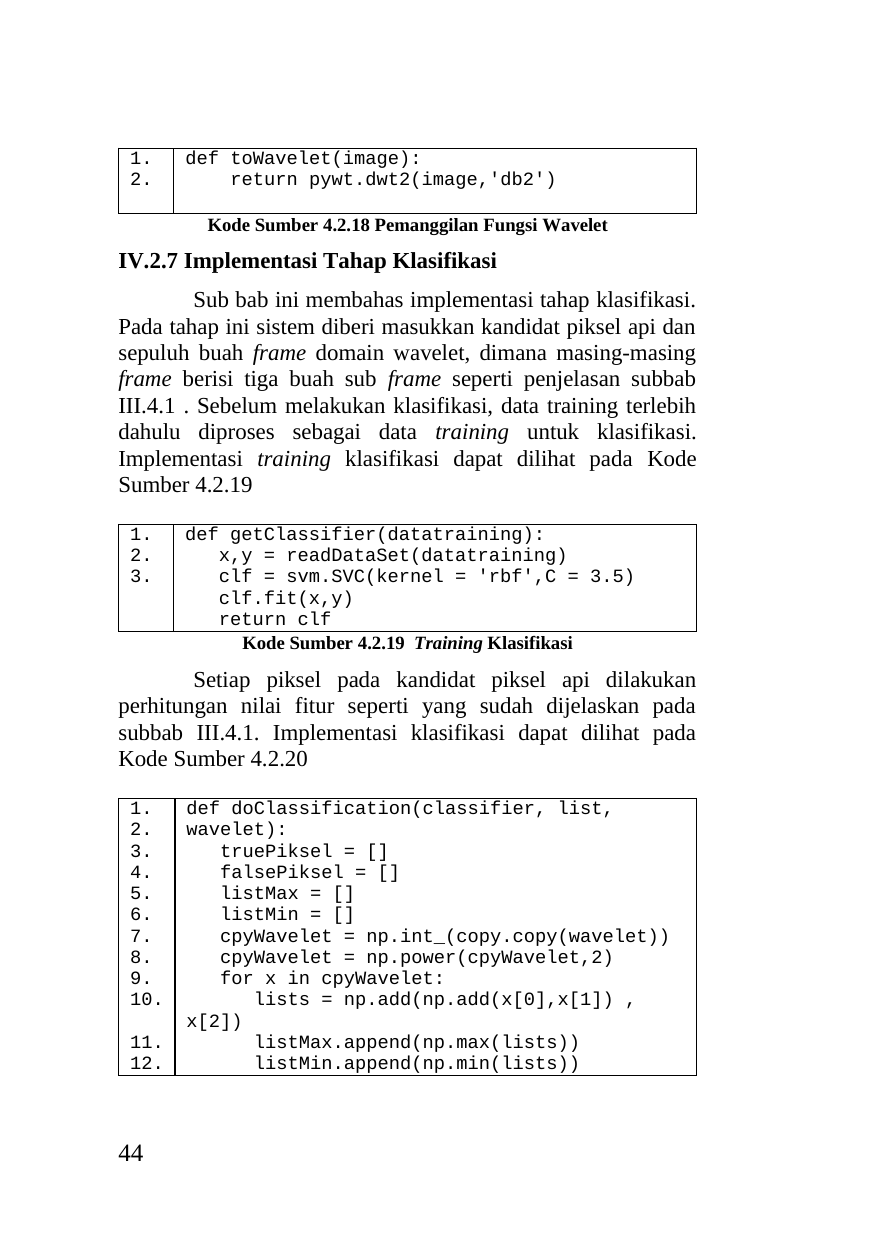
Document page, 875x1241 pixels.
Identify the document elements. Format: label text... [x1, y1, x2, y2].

text Kode Sumber 4.2.18 Pemanggilan Fungsi Wavelet [118, 214, 697, 235]
text Sub bab ini membahas implementasi tahap klasifikasi. Pada tahap ini sistem diberi masukkan kandidat piksel api dan sepuluh buah frame domain wavelet, dimana masing-masing frame berisi tiga buah sub frame seperti penjelasan subbab 3.4.1 . Sebelum melakukan klasifikasi, data training terlebih dahulu diproses sebagai data training untuk klasifikasi. Implementasi training klasifikasi dapat dilihat pada Kode Sumber 4.2.19 [118, 286, 697, 497]
subtitle Implementasi Tahap Klasifikasi [118, 248, 697, 274]
text Setiap piksel pada kandidat piksel api dilakukan perhitungan nilai fitur seperti yang sudah dijelaskan pada subbab 3.4.1. Implementasi klasifikasi dapat dilihat pada Kode Sumber 4.2.20 [118, 666, 697, 771]
text Kode Sumber 4.2.19 Training Klasifikasi [118, 632, 697, 653]
table_header def toWavelet(image): return pywt.dwt2(image,'db2') [174, 149, 696, 212]
table_header 1. 2. [119, 149, 173, 212]
table_header def getClassifier(datatraining): x,y = readDataSet(datatraining) clf = svm.SVC(kernel = 'rbf',C = 3.5) clf.fit(x,y) return clf [174, 525, 696, 631]
table_header 1. 2. 3. [119, 525, 173, 631]
table_header 1. 2. 3. 4. 5. 6. 7. 8. 9. 10. 11. 12. 13. 14. 15. 16. 17. 18. 19. 20. 21. 22. 23. 24. 25. 26. 27. 28. [119, 799, 174, 1075]
